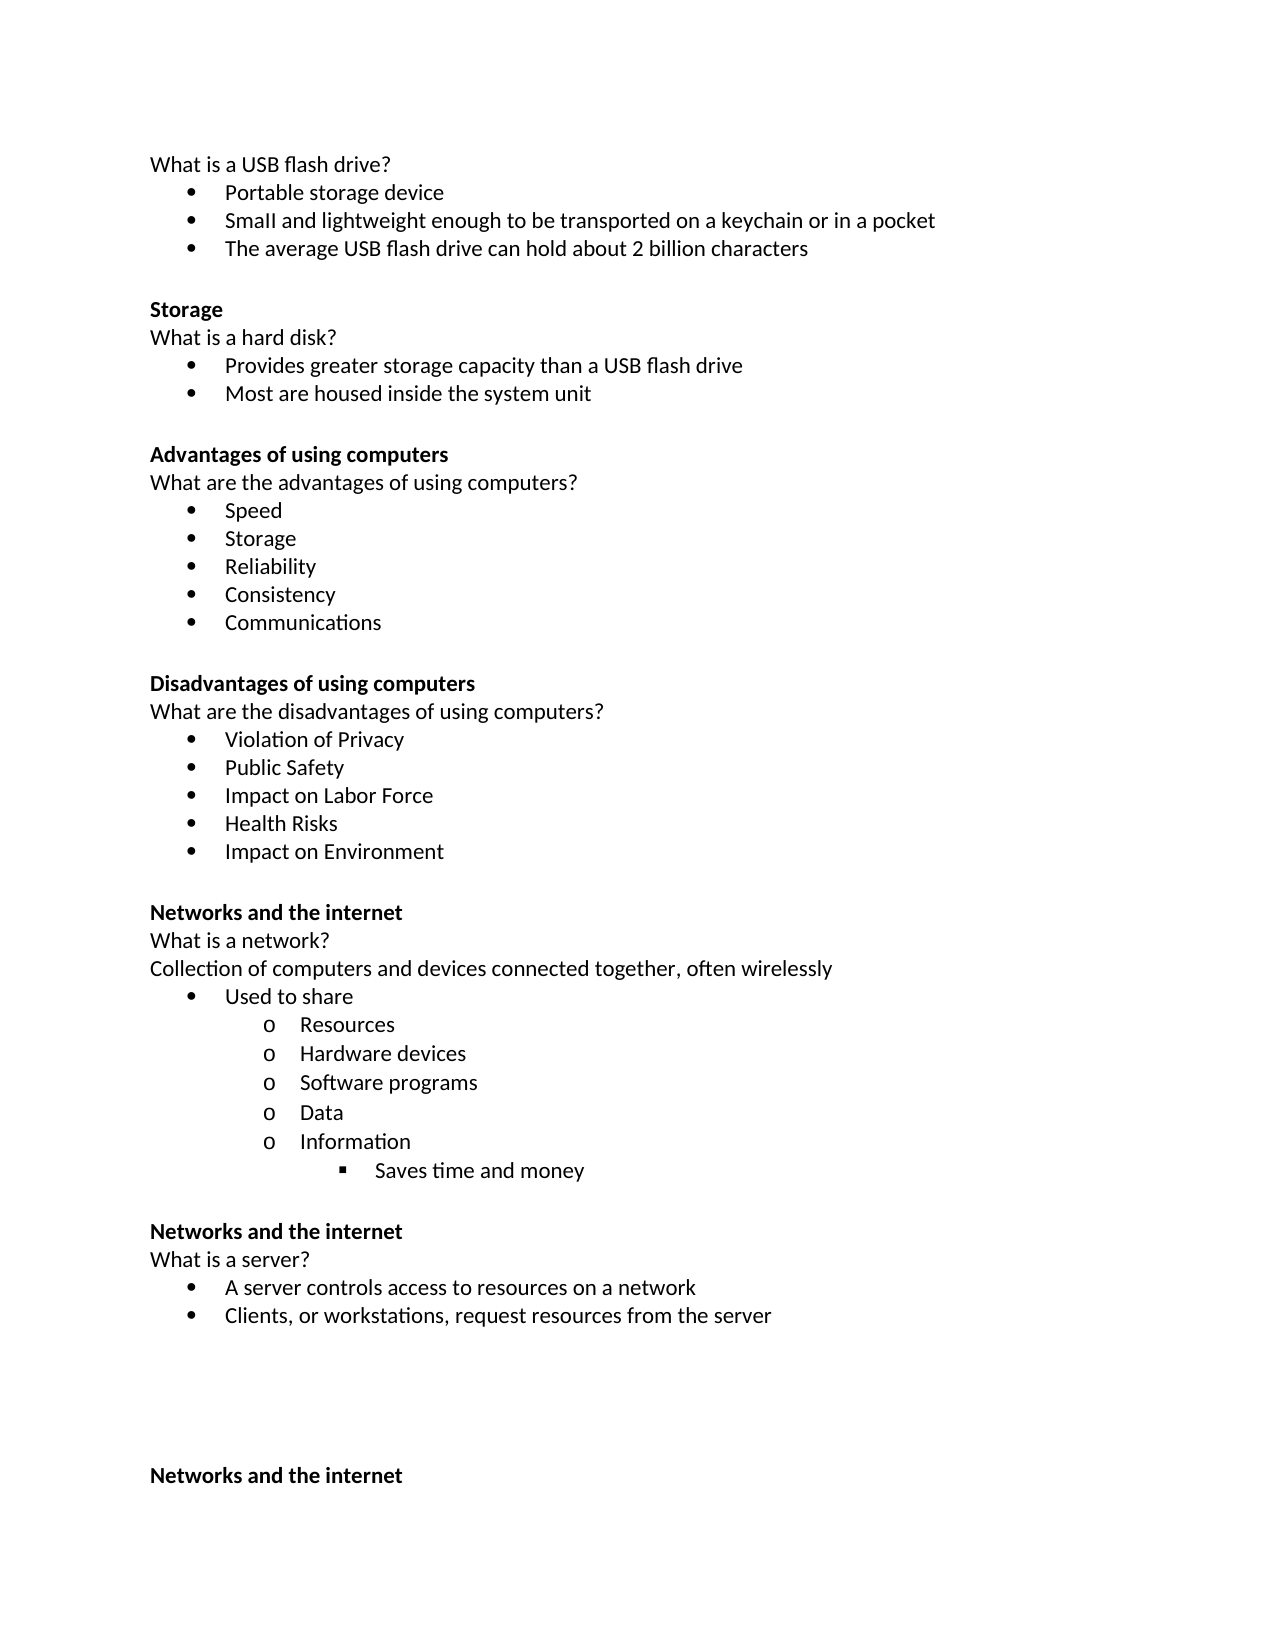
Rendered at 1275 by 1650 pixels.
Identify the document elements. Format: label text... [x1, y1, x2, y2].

text Disadvantages of using computers [150, 669, 1125, 697]
list Provides greater storage capacity than a USB flash drive [187, 351, 1125, 379]
text Networks and the internet [150, 898, 1125, 926]
list Speed [187, 496, 1125, 524]
text What are the disadvantages of using computers? [150, 697, 1125, 725]
list Saves time and money [337, 1156, 1125, 1184]
text Networks and the internet [150, 1461, 1125, 1489]
list The average USB flash drive can hold about 2 billion characters [187, 234, 1125, 262]
list Clients, or workstations, request resources from the server [187, 1301, 1125, 1329]
list A server controls access to resources on a network [187, 1273, 1125, 1301]
text Collection of computers and devices connected together, often wirelessly [150, 954, 1125, 982]
list Hardware devices [262, 1039, 1125, 1068]
list Used to share [187, 982, 1125, 1010]
text What is a USB flash drive? [150, 150, 1125, 178]
text What is a hard disk? [150, 323, 1125, 351]
list Public Safety [187, 753, 1125, 781]
text Advantages of using computers [150, 440, 1125, 468]
list Software programs [262, 1068, 1125, 1098]
list Violation of Privacy [187, 725, 1125, 753]
text What are the advantages of using computers? [150, 468, 1125, 496]
list Impact on Labor Force [187, 781, 1125, 809]
list Portable storage device [187, 178, 1125, 206]
text Networks and the internet [150, 1217, 1125, 1245]
list SmaII and lightweight enough to be transported on a keychain or in a pocket [187, 206, 1125, 234]
list Reliability [187, 552, 1125, 580]
text What is a server? [150, 1245, 1125, 1273]
list Storage [187, 524, 1125, 552]
list Communications [187, 608, 1125, 636]
list Resources [262, 1010, 1125, 1039]
text What is a network? [150, 926, 1125, 954]
list Impact on Environment [187, 837, 1125, 865]
list Most are housed inside the system unit [187, 379, 1125, 407]
text Storage [150, 295, 1125, 323]
list Consistency [187, 580, 1125, 608]
list Information [262, 1127, 1125, 1156]
list Data [262, 1098, 1125, 1127]
list Health Risks [187, 809, 1125, 837]
